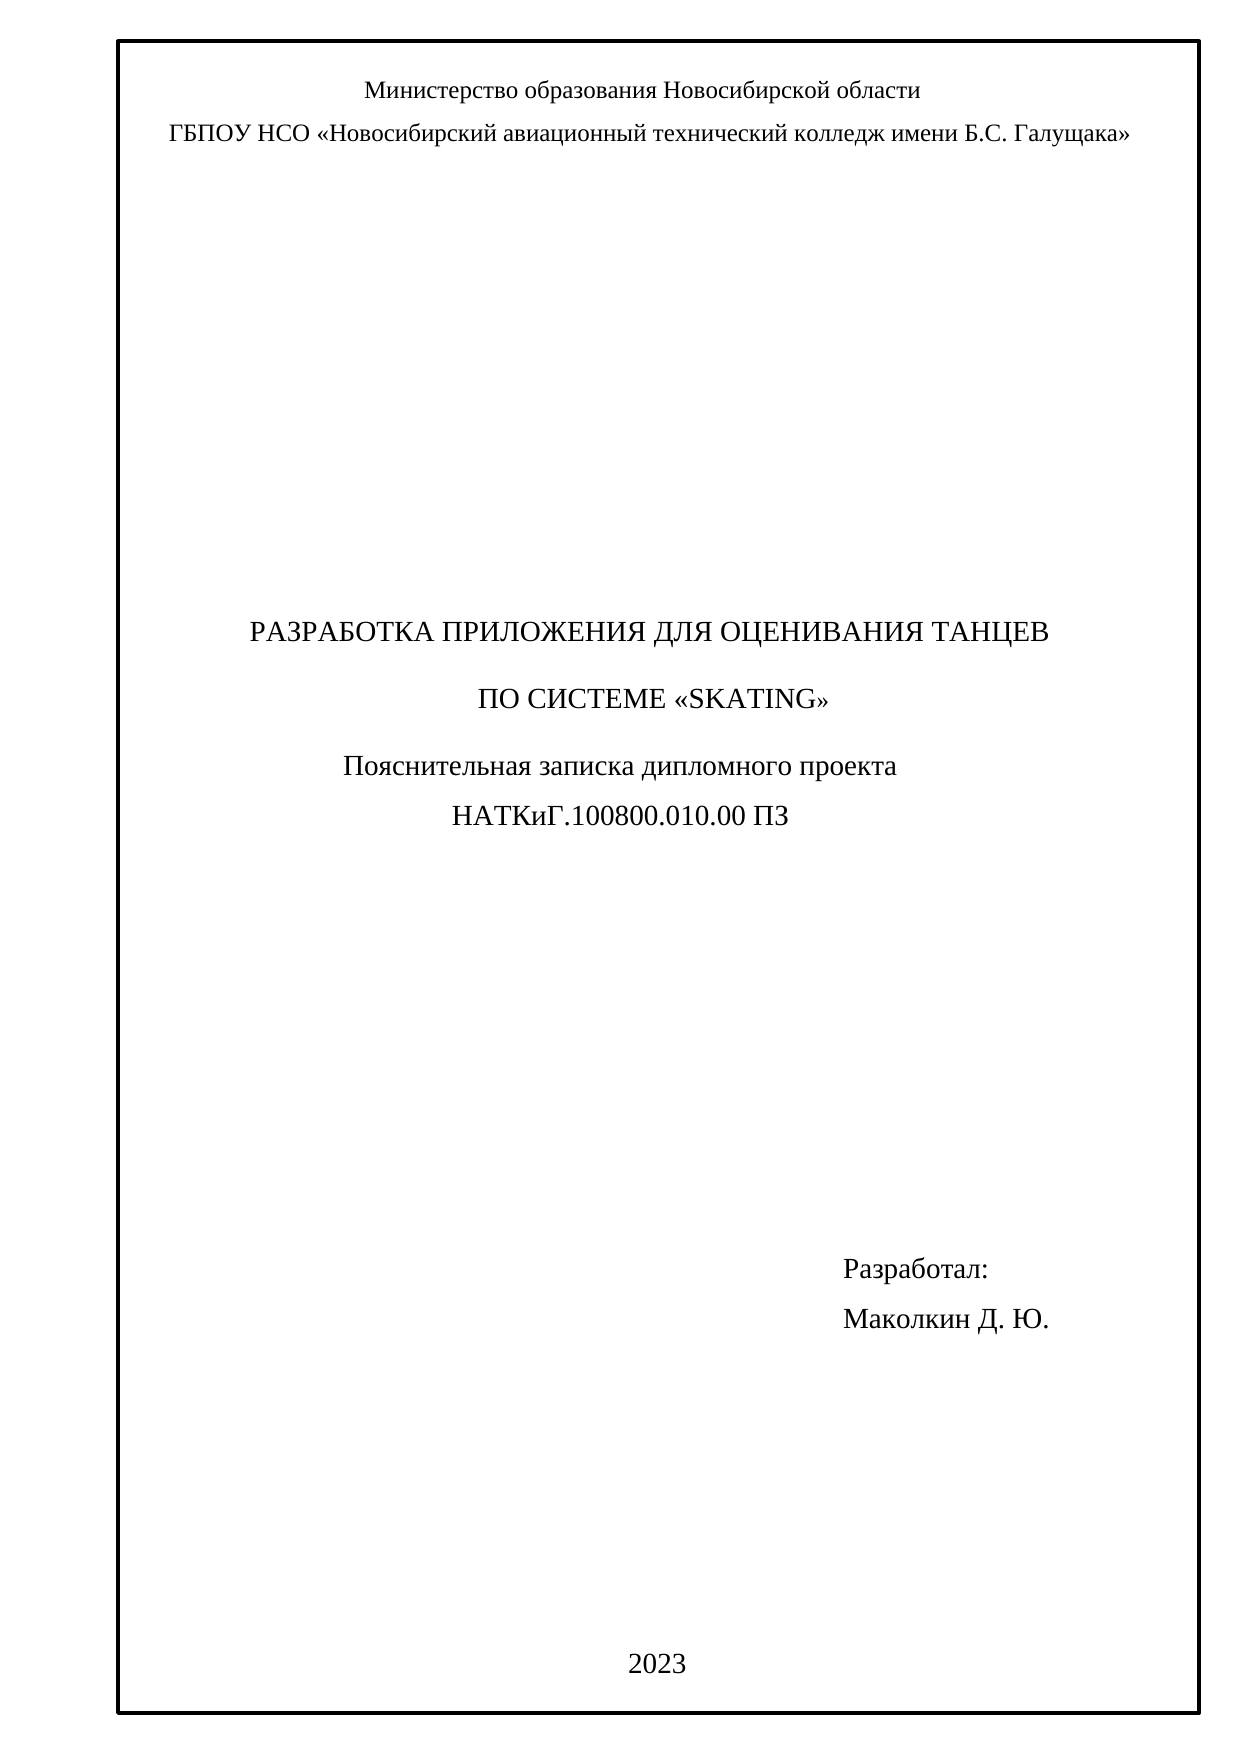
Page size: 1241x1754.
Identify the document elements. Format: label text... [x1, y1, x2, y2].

text НАТКиГ.100800.010.00 ПЗ [75, 798, 1165, 832]
text ГБПОУ НСО «Новосибирский авиационный технический колледж имени Б.С. Галущака» [134, 118, 1165, 147]
text РАЗРАБОТКА ПРИЛОЖЕНИЯ ДЛЯ ОЦЕНИВАНИЯ ТАНЦЕВ [75, 614, 1165, 648]
text Пояснительная записка дипломного проекта [75, 748, 1165, 782]
text Разработал: [75, 1251, 1165, 1285]
text Министерство образования Новосибирской области [119, 75, 1165, 104]
text Маколкин Д. Ю. [75, 1302, 1165, 1335]
text ПО СИСТЕМЕ «SKATING» [75, 681, 1165, 715]
